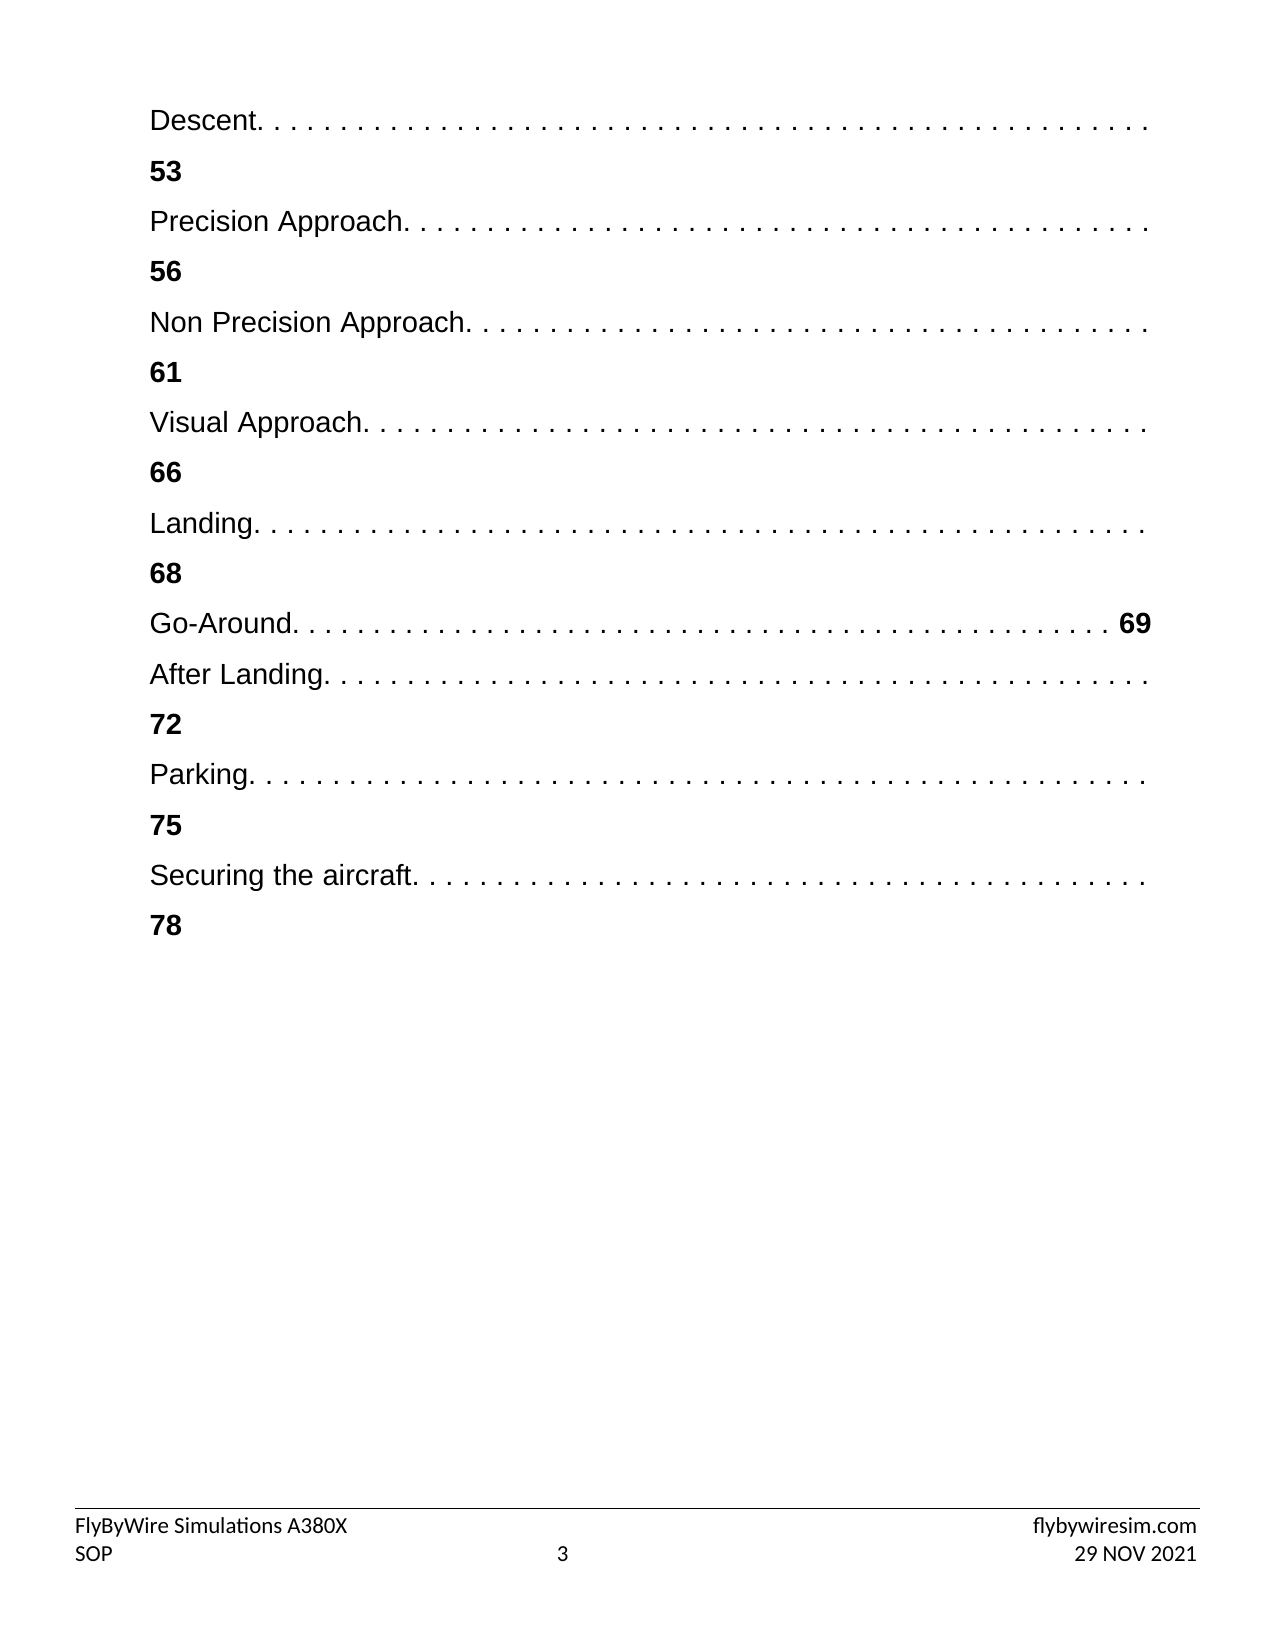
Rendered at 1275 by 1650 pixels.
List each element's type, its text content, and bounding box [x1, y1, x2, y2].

list Non Precision Approach. . . . . . . . . . . . . . . . . . . . . . . . . . . . . . . . . . . . . . . . . 61 [149, 304, 1153, 388]
list Precision Approach. . . . . . . . . . . . . . . . . . . . . . . . . . . . . . . . . . . . . . . . . . . . . 56 [149, 204, 1153, 288]
list Landing. . . . . . . . . . . . . . . . . . . . . . . . . . . . . . . . . . . . . . . . . . . . . . . . . . . . . . 68 [149, 506, 1153, 590]
list Visual Approach. . . . . . . . . . . . . . . . . . . . . . . . . . . . . . . . . . . . . . . . . . . . . . . 66 [149, 405, 1153, 489]
list Go-Around. . . . . . . . . . . . . . . . . . . . . . . . . . . . . . . . . . . . . . . . . . . . . . . . . . . 69 [149, 606, 1153, 640]
list After Landing. . . . . . . . . . . . . . . . . . . . . . . . . . . . . . . . . . . . . . . . . . . . . . . . . . 72 [149, 657, 1153, 741]
list Descent. . . . . . . . . . . . . . . . . . . . . . . . . . . . . . . . . . . . . . . . . . . . . . . . . . . . . . 53 [149, 103, 1153, 187]
list Securing the aircraft. . . . . . . . . . . . . . . . . . . . . . . . . . . . . . . . . . . . . . . . . . . . 78 [149, 858, 1153, 942]
list Parking. . . . . . . . . . . . . . . . . . . . . . . . . . . . . . . . . . . . . . . . . . . . . . . . . . . . . . 75 [149, 757, 1153, 841]
